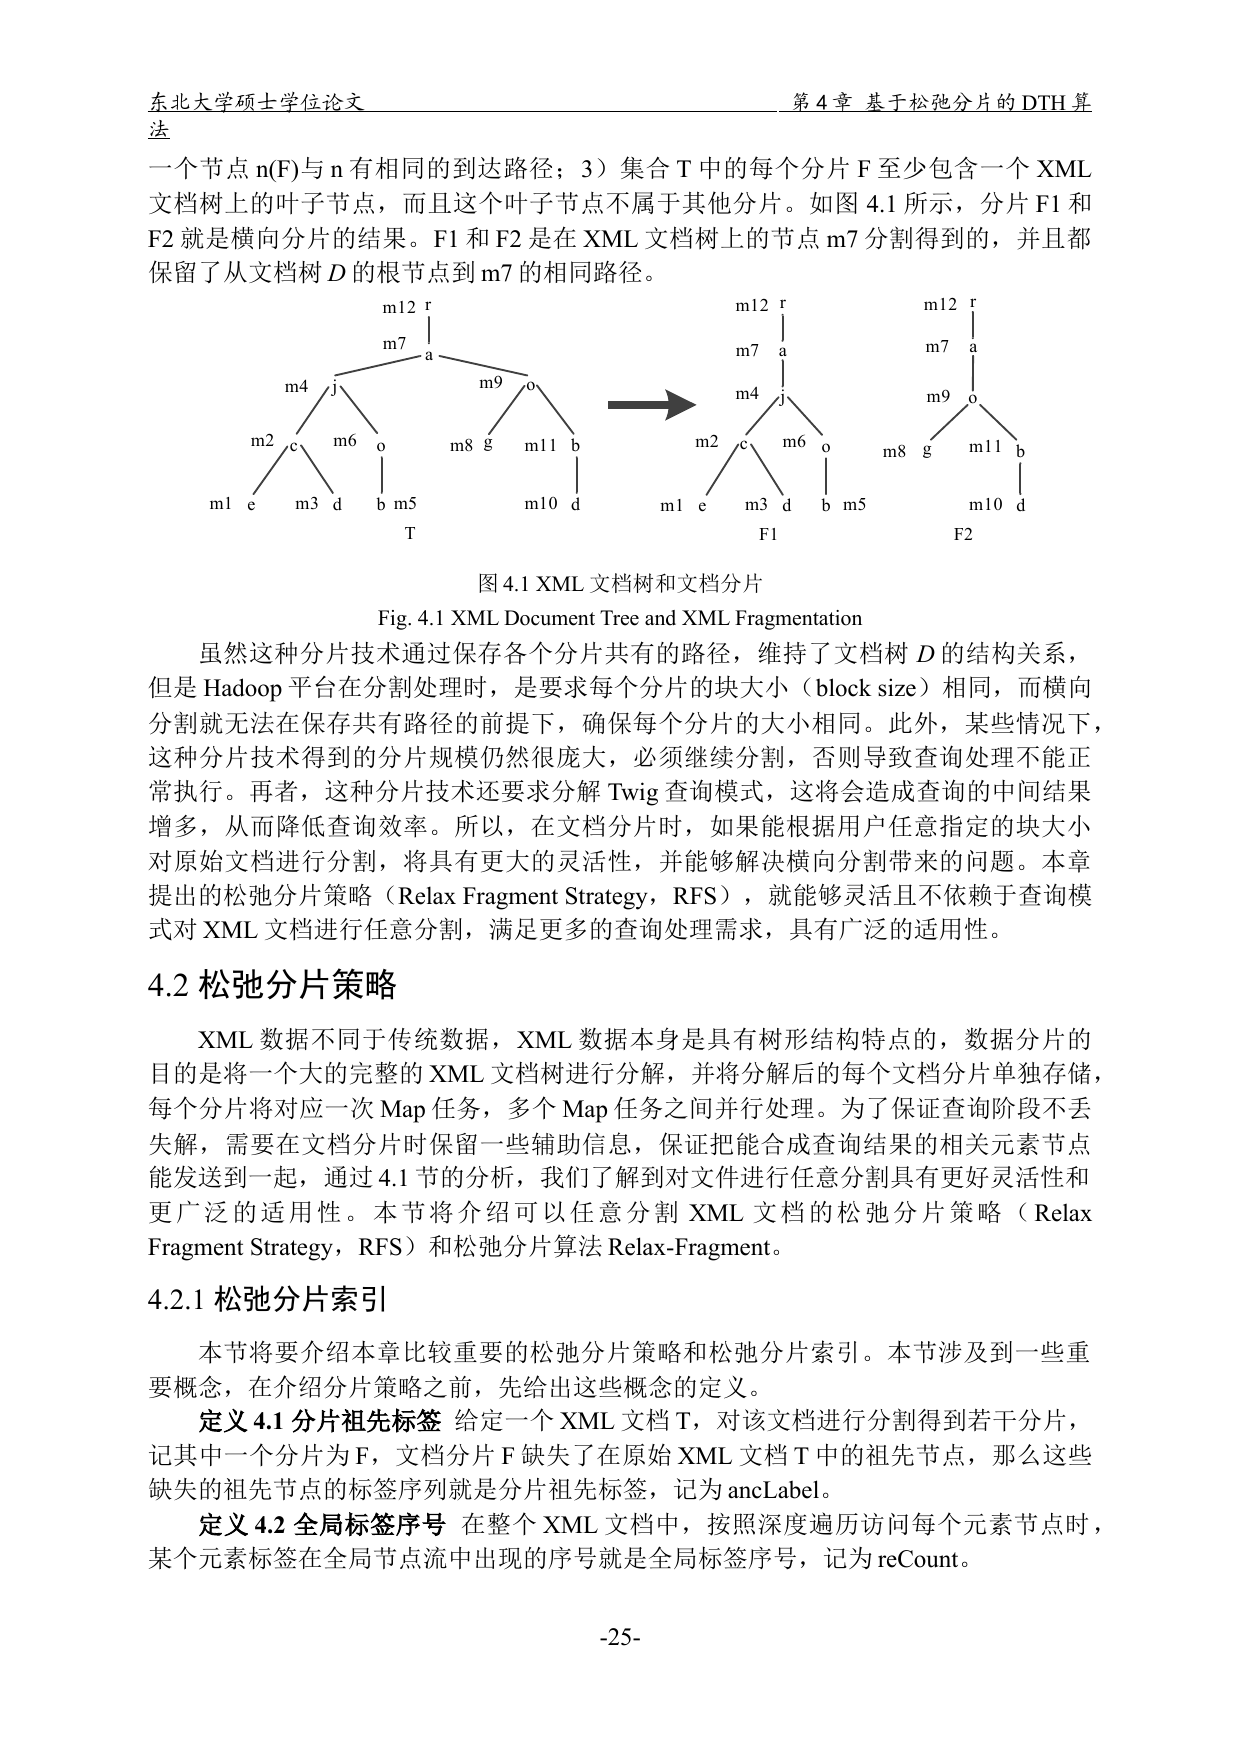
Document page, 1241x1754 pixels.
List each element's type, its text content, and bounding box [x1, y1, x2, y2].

text 定义4.1 分片祖先标签 给定一个XML文档T，对该文档进行分割得到若干分片，记其中一个分片为F，文档分片F缺失了在原始XML文档T中的祖先节点，那么这些缺失的祖先节点的标签序列就是分片祖先标签，记为ancLabel。 [148, 1402, 1092, 1506]
text 虽然这种分片技术通过保存各个分片共有的路径，维持了文档树D的结构关系，但是Hadoop平台在分割处理时，是要求每个分片的块大小（block size）相同，而横向分割就无法在保存共有路径的前提下，确保每个分片的大小相同。此外，某些情况下，这种分片技术得到的分片规模仍然很庞大，必须继续分割，否则导致查询处理不能正常执行。再者，这种分片技术还要求分解Twig查询模式，这将会造成查询的中间结果增多，从而降低查询效率。所以，在文档分片时，如果能根据用户任意指定的块大小对原始文档进行分割，将具有更大的灵活性，并能够解决横向分割带来的问题。本章提出的松弛分片策略（Relax Fragment Strategy，RFS），就能够灵活且不依赖于查询模式对XML文档进行任意分割，满足更多的查询处理需求，具有广泛的适用性。 [148, 635, 1092, 946]
text 图4.1 XML文档树和文档分片 [148, 566, 1092, 600]
text Fig. 4.1 XML Document Tree and XML Fragmentation [148, 600, 1092, 635]
subtitle 4.2.1 松弛分片索引 [148, 1281, 1092, 1316]
text 定义4.2 全局标签序号 在整个XML文档中，按照深度遍历访问每个元素节点时，某个元素标签在全局节点流中出现的序号就是全局标签序号，记为reCount。 [148, 1506, 1092, 1575]
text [148, 151, 1092, 289]
text 本节将要介绍本章比较重要的松弛分片策略和松弛分片索引。本节涉及到一些重要概念，在介绍分片策略之前，先给出这些概念的定义。 [148, 1333, 1092, 1402]
text XML数据不同于传统数据，XML数据本身是具有树形结构特点的，数据分片的目的是将一个大的完整的XML文档树进行分解，并将分解后的每个文档分片单独存储，每个分片将对应一次Map任务，多个Map任务之间并行处理。为了保证查询阶段不丢失解，需要在文档分片时保留一些辅助信息，保证把能合成查询结果的相关元素节点能发送到一起，通过4.1节的分析，我们了解到对文件进行任意分割具有更好灵活性和更广泛的适用性。本节将介绍可以任意分割XML文档的松弛分片策略（Relax Fragment Strategy，RFS）和松弛分片算法Relax-Fragment。 [148, 1021, 1092, 1263]
subtitle 4.2 松弛分片策略 [148, 963, 1092, 1004]
